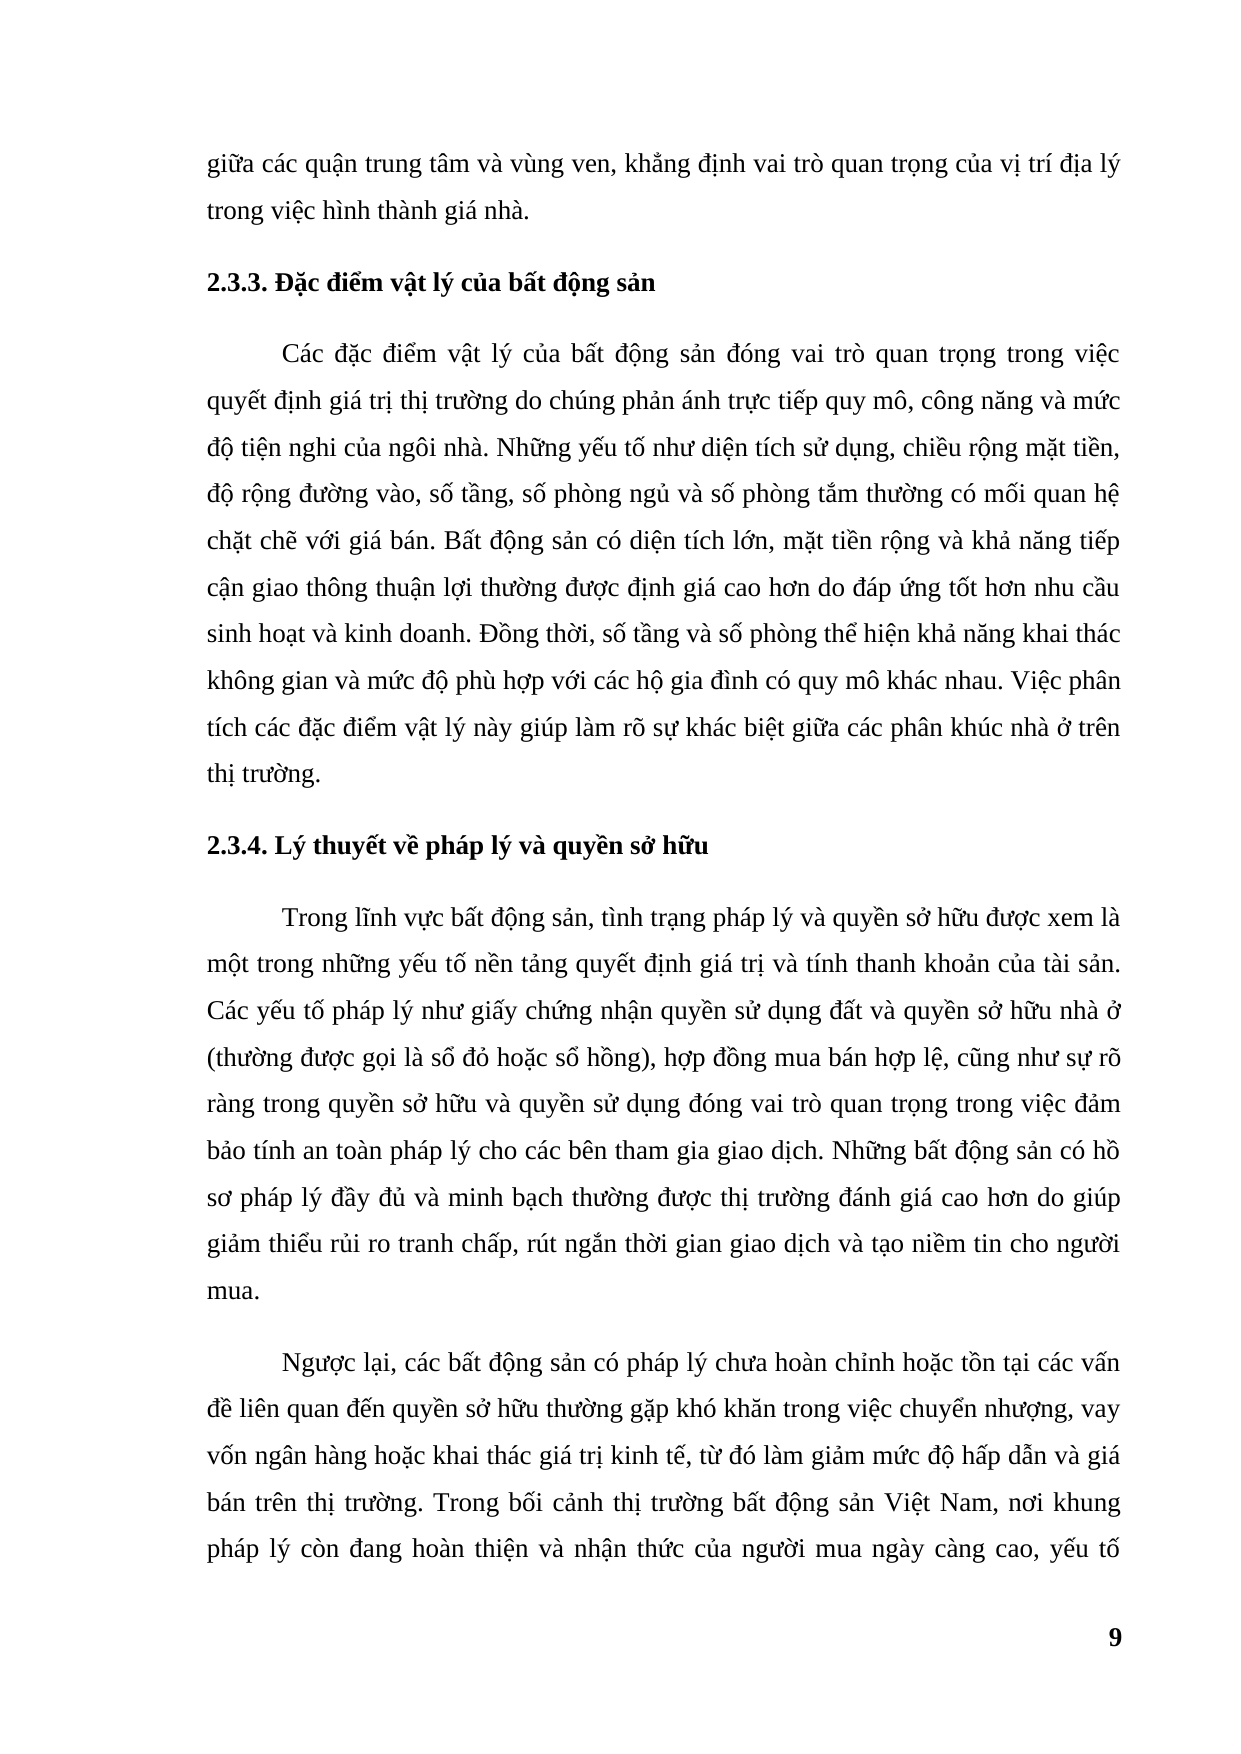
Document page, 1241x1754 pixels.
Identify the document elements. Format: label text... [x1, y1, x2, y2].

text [207, 148, 1122, 225]
subtitle 2.3.3. Đặc điểm vật lý của bất động sản [207, 266, 1122, 297]
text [207, 1346, 1122, 1564]
text Các đặc điểm vật lý của bất động sản đóng vai trò quan trọng trong việc quyết định giá trị thị trường do chúng phản ánh trực tiếp quy mô, công năng và mức độ tiện nghi của ngôi nhà. Những yếu tố như diện tích sử dụng, chiều rộng mặt tiền, độ rộng đường vào, số tầng, số phòng ngủ và số phòng tắm thường có mối quan hệ chặt chẽ với giá bán. Bất động sản có diện tích lớn, mặt tiền rộng và khả năng tiếp cận giao thông thuận lợi thường được định giá cao hơn do đáp ứng tốt hơn nhu cầu sinh hoạt và kinh doanh. Đồng thời, số tầng và số phòng thể hiện khả năng khai thác không gian và mức độ phù hợp với các hộ gia đình có quy mô khác nhau. Việc phân tích các đặc điểm vật lý này giúp làm rõ sự khác biệt giữa các phân khúc nhà ở trên thị trường. [207, 338, 1122, 789]
text Trong lĩnh vực bất động sản, tình trạng pháp lý và quyền sở hữu được xem là một trong những yếu tố nền tảng quyết định giá trị và tính thanh khoản của tài sản. Các yếu tố pháp lý như giấy chứng nhận quyền sử dụng đất và quyền sở hữu nhà ở (thường được gọi là sổ đỏ hoặc sổ hồng), hợp đồng mua bán hợp lệ, cũng như sự rõ ràng trong quyền sở hữu và quyền sử dụng đóng vai trò quan trọng trong việc đảm bảo tính an toàn pháp lý cho các bên tham gia giao dịch. Những bất động sản có hồ sơ pháp lý đầy đủ và minh bạch thường được thị trường đánh giá cao hơn do giúp giảm thiểu rủi ro tranh chấp, rút ngắn thời gian giao dịch và tạo niềm tin cho người mua. [207, 901, 1122, 1305]
subtitle 2.3.4. Lý thuyết về pháp lý và quyền sở hữu [207, 829, 1122, 860]
